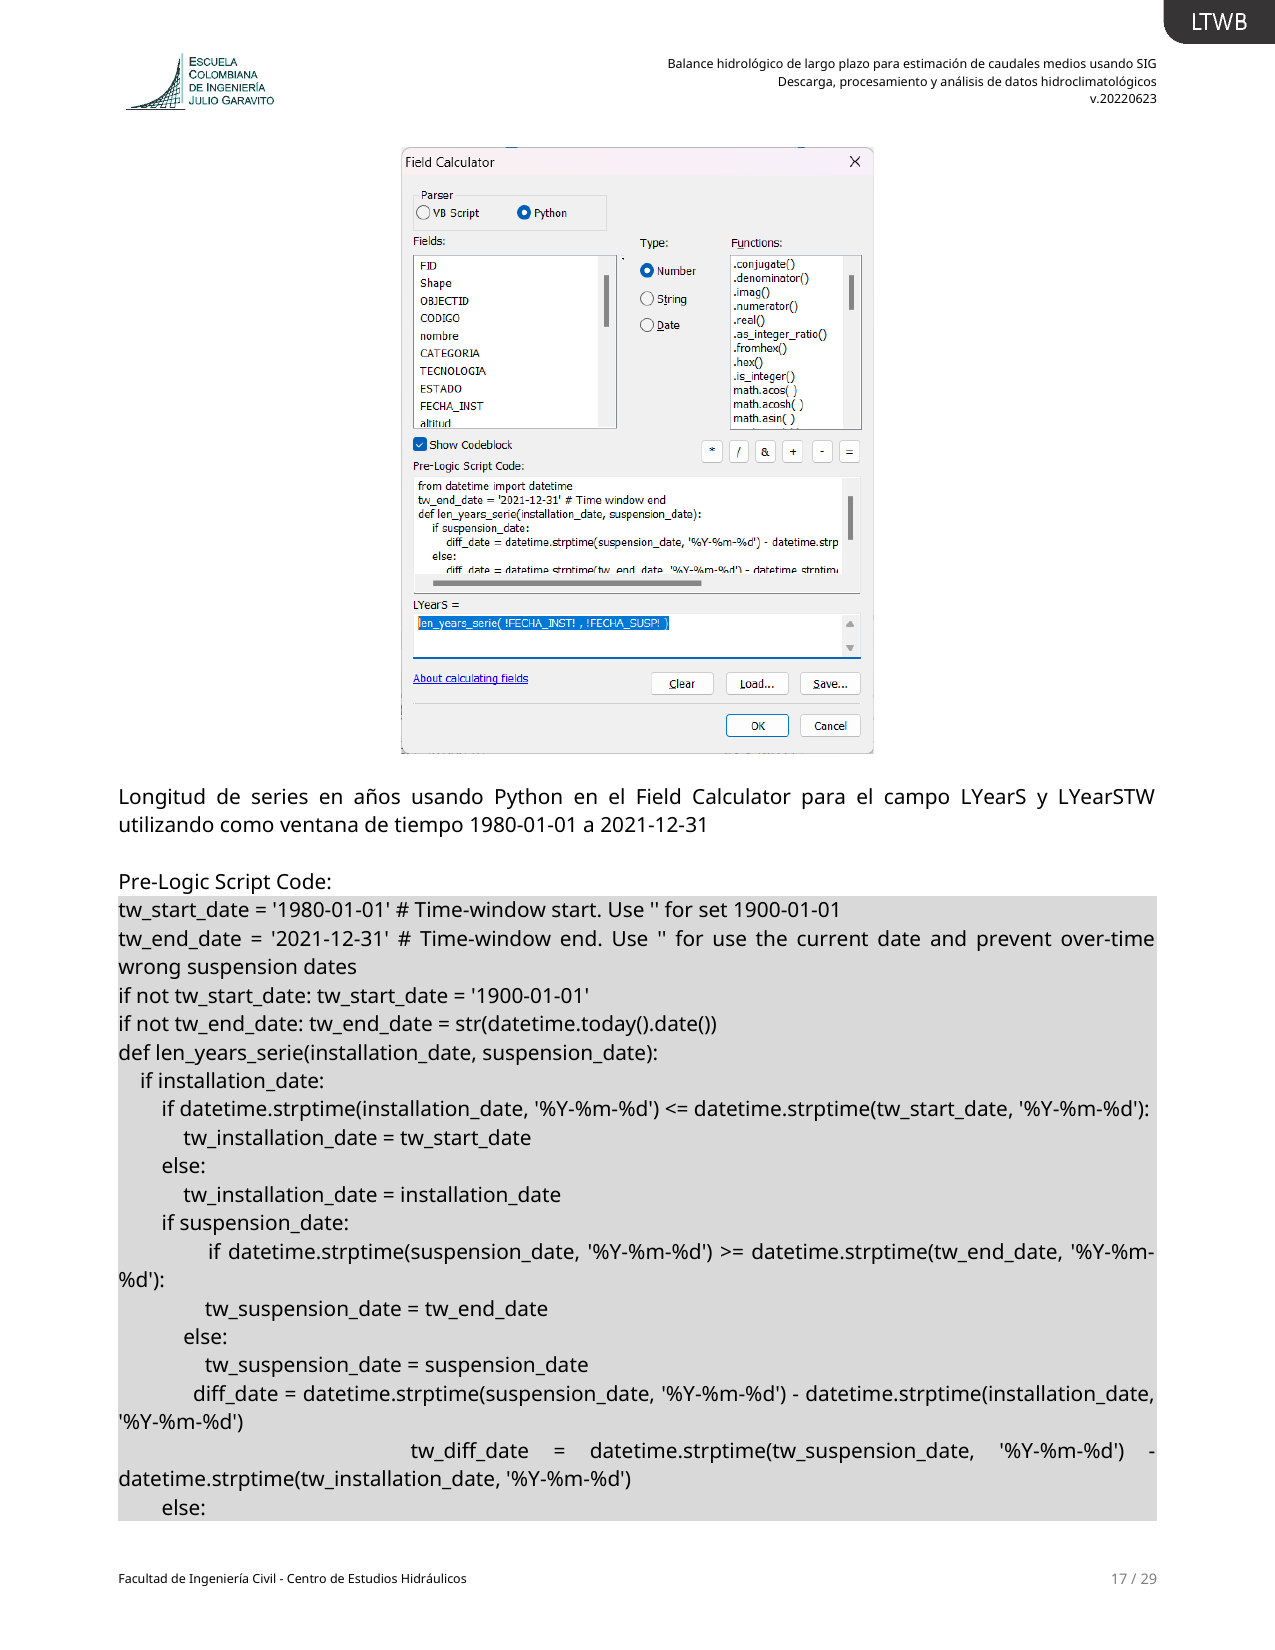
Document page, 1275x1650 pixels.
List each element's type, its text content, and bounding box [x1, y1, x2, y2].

picture [1163, 0, 1275, 44]
text Longitud de series en años usando Python en el Field Calculator para el campo LYearS y LYearSTW utilizando como ventana de tiempo 1980-01-01 a 2021-12-31 [118, 782, 1157, 839]
picture [118, 44, 282, 119]
text if not tw_end_date: tw_end_date = str(datetime.today().date()) [118, 1009, 1157, 1038]
text else: [118, 1322, 1157, 1351]
text tw_end_date = '2021-12-31' # Time-window end. Use '' for use the current date and prevent over-time wrong suspension dates [118, 924, 1157, 981]
text tw_diff_date = datetime.strptime(tw_suspension_date, '%Y-%m-%d') - datetime.strptime(tw_installation_date, '%Y-%m-%d') [118, 1436, 1157, 1493]
text if suspension_date: [118, 1208, 1157, 1237]
text Pre-Logic Script Code: [118, 867, 1157, 896]
text if datetime.strptime(suspension_date, '%Y-%m-%d') >= datetime.strptime(tw_end_date, '%Y-%m-%d'): [118, 1237, 1157, 1294]
text if datetime.strptime(installation_date, '%Y-%m-%d') <= datetime.strptime(tw_start_date, '%Y-%m-%d'): [118, 1094, 1157, 1123]
text if installation_date: [118, 1066, 1157, 1094]
picture [401, 147, 874, 754]
text tw_installation_date = installation_date [118, 1180, 1157, 1208]
text if not tw_start_date: tw_start_date = '1900-01-01' [118, 981, 1157, 1009]
text else: [118, 1151, 1157, 1180]
text diff_date = datetime.strptime(suspension_date, '%Y-%m-%d') - datetime.strptime(installation_date, '%Y-%m-%d') [118, 1379, 1157, 1436]
text else: [118, 1493, 1157, 1521]
text def len_years_serie(installation_date, suspension_date): [118, 1038, 1157, 1066]
text tw_suspension_date = tw_end_date [118, 1294, 1157, 1322]
text tw_suspension_date = suspension_date [118, 1351, 1157, 1379]
text tw_installation_date = tw_start_date [118, 1123, 1157, 1151]
text tw_start_date = '1980-01-01' # Time-window start. Use '' for set 1900-01-01 [118, 896, 1157, 924]
